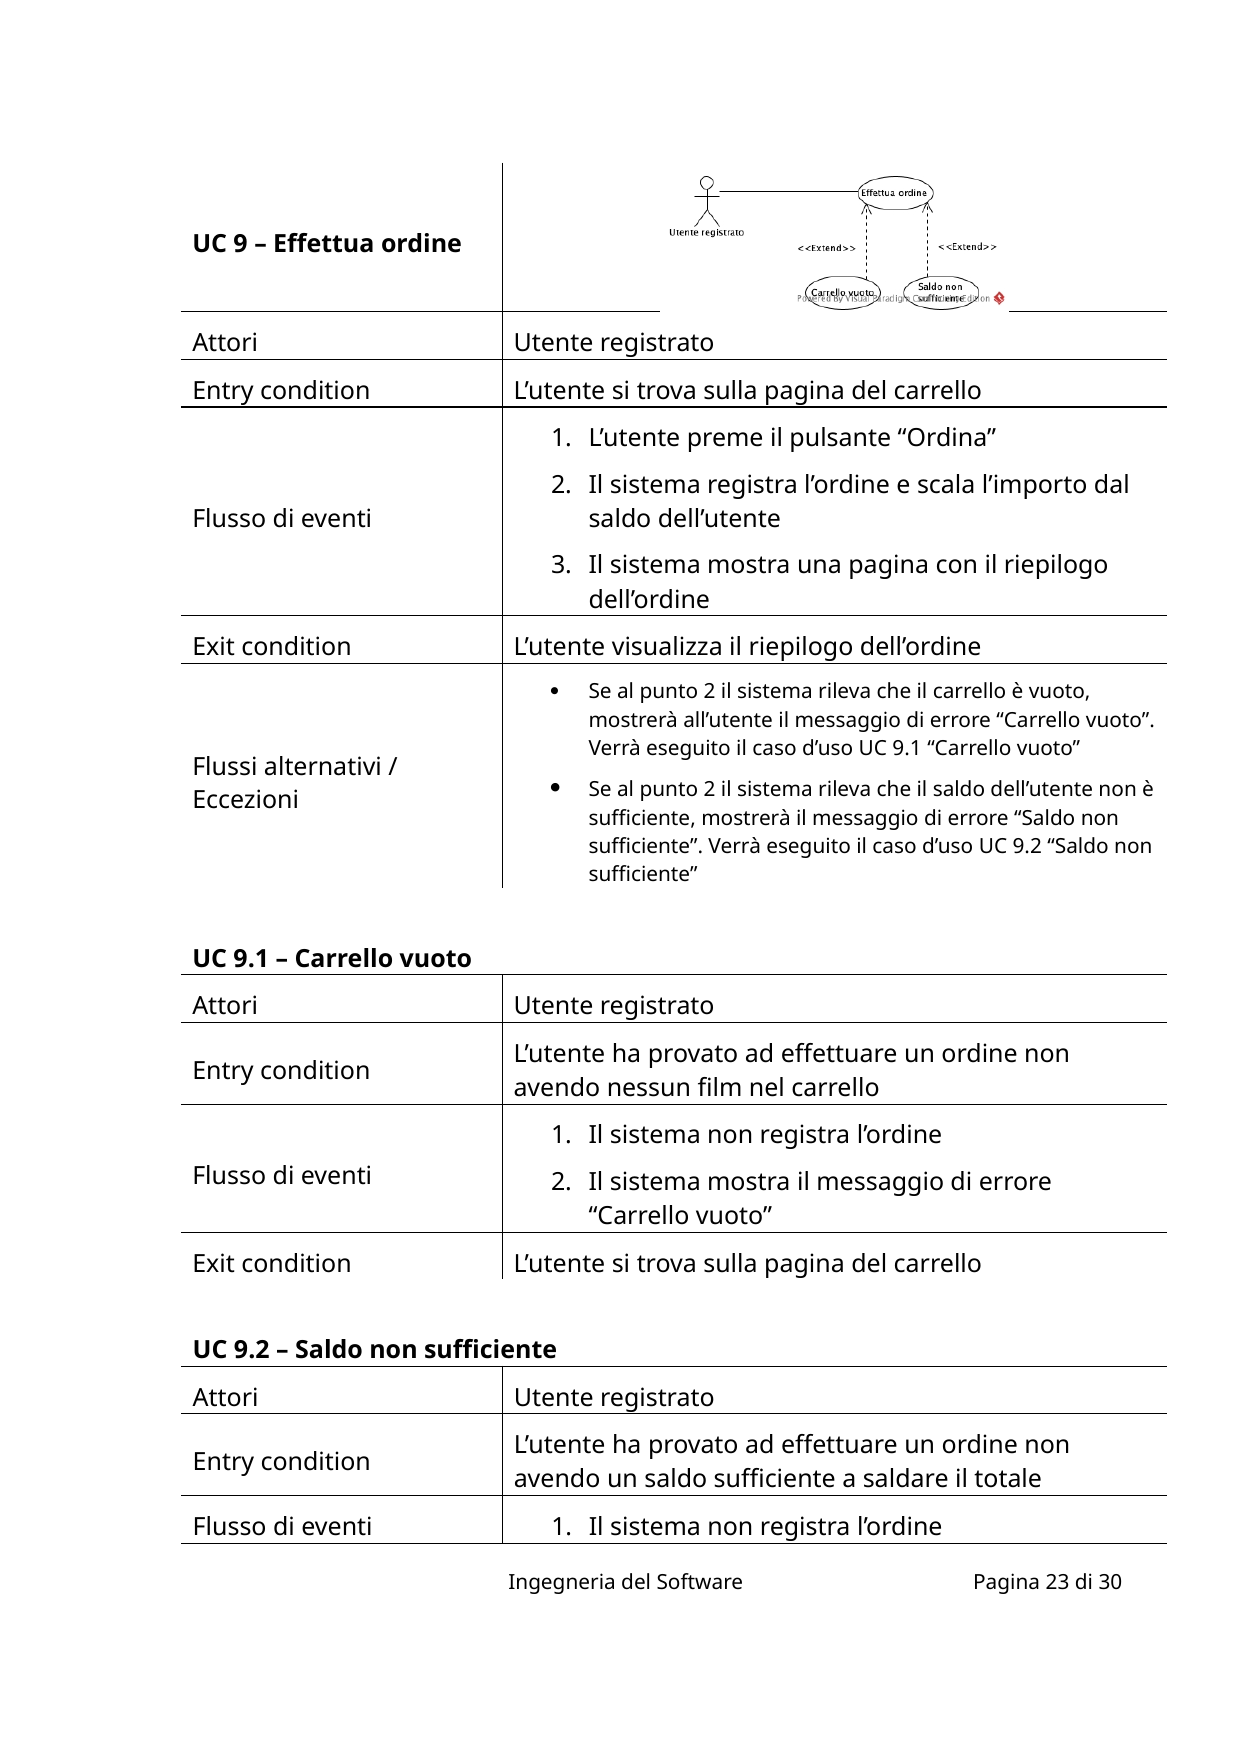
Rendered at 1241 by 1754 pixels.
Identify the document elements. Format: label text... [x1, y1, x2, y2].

table_cell Flusso di eventi [181, 1496, 502, 1542]
table_cell Entry condition [181, 1023, 502, 1103]
table_cell Entry condition [181, 1414, 502, 1495]
table_cell L’utente ha provato ad effettuare un ordine non avendo nessun film nel carrello [503, 1023, 1167, 1103]
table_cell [503, 1496, 1167, 1542]
table_cell L’utente ha provato ad effettuare un ordine non avendo un saldo sufficiente a saldare il totale [503, 1414, 1167, 1495]
table_cell L’utente visualizza il riepilogo dell’ordine [503, 616, 1167, 663]
table_cell Utente registrato [503, 312, 1167, 359]
table_header UC 9.1 – Carrello vuoto [181, 928, 1167, 974]
table_cell Flussi alternativi / Eccezioni [181, 664, 502, 888]
table_cell Attori [181, 312, 502, 359]
table_cell Se al punto 2 il sistema rileva che il carrello è vuoto, mostrerà all’utente il messaggio di errore “Carrello vuoto”. Verrà eseguito il caso d’uso UC 9.1 “Carrello vuoto” Se al punto 2 il sistema rileva che il saldo dell’utente non è sufficiente, mostrerà il messaggio di errore “Saldo non sufficiente”. Verrà eseguito il caso d’uso UC 9.2 “Saldo non sufficiente” [503, 664, 1167, 888]
table_header UC 9 – Effettua ordine [181, 163, 502, 311]
table_cell Utente registrato [503, 1367, 1167, 1413]
table_cell Il sistema non registra l’ordine Il sistema mostra il messaggio di errore “Carrello vuoto” [503, 1105, 1167, 1232]
table_cell Exit condition [181, 616, 502, 663]
table_cell Flusso di eventi [181, 408, 502, 615]
table_cell Entry condition [181, 360, 502, 406]
table_cell L’utente preme il pulsante “Ordina” Il sistema registra l’ordine e scala l’importo dal saldo dell’utente Il sistema mostra una pagina con il riepilogo dell’ordine [503, 408, 1167, 615]
table_cell Exit condition [181, 1233, 502, 1279]
table_cell L’utente si trova sulla pagina del carrello [503, 360, 1167, 406]
table_cell Flusso di eventi [181, 1105, 502, 1232]
table_cell L’utente si trova sulla pagina del carrello [503, 1233, 1167, 1279]
table_header [503, 163, 1167, 311]
table_cell Utente registrato [503, 975, 1167, 1022]
table_cell Attori [181, 975, 502, 1022]
table_header UC 9.2 – Saldo non sufficiente [181, 1319, 1167, 1366]
table_cell Attori [181, 1367, 502, 1413]
picture [660, 175, 1009, 312]
